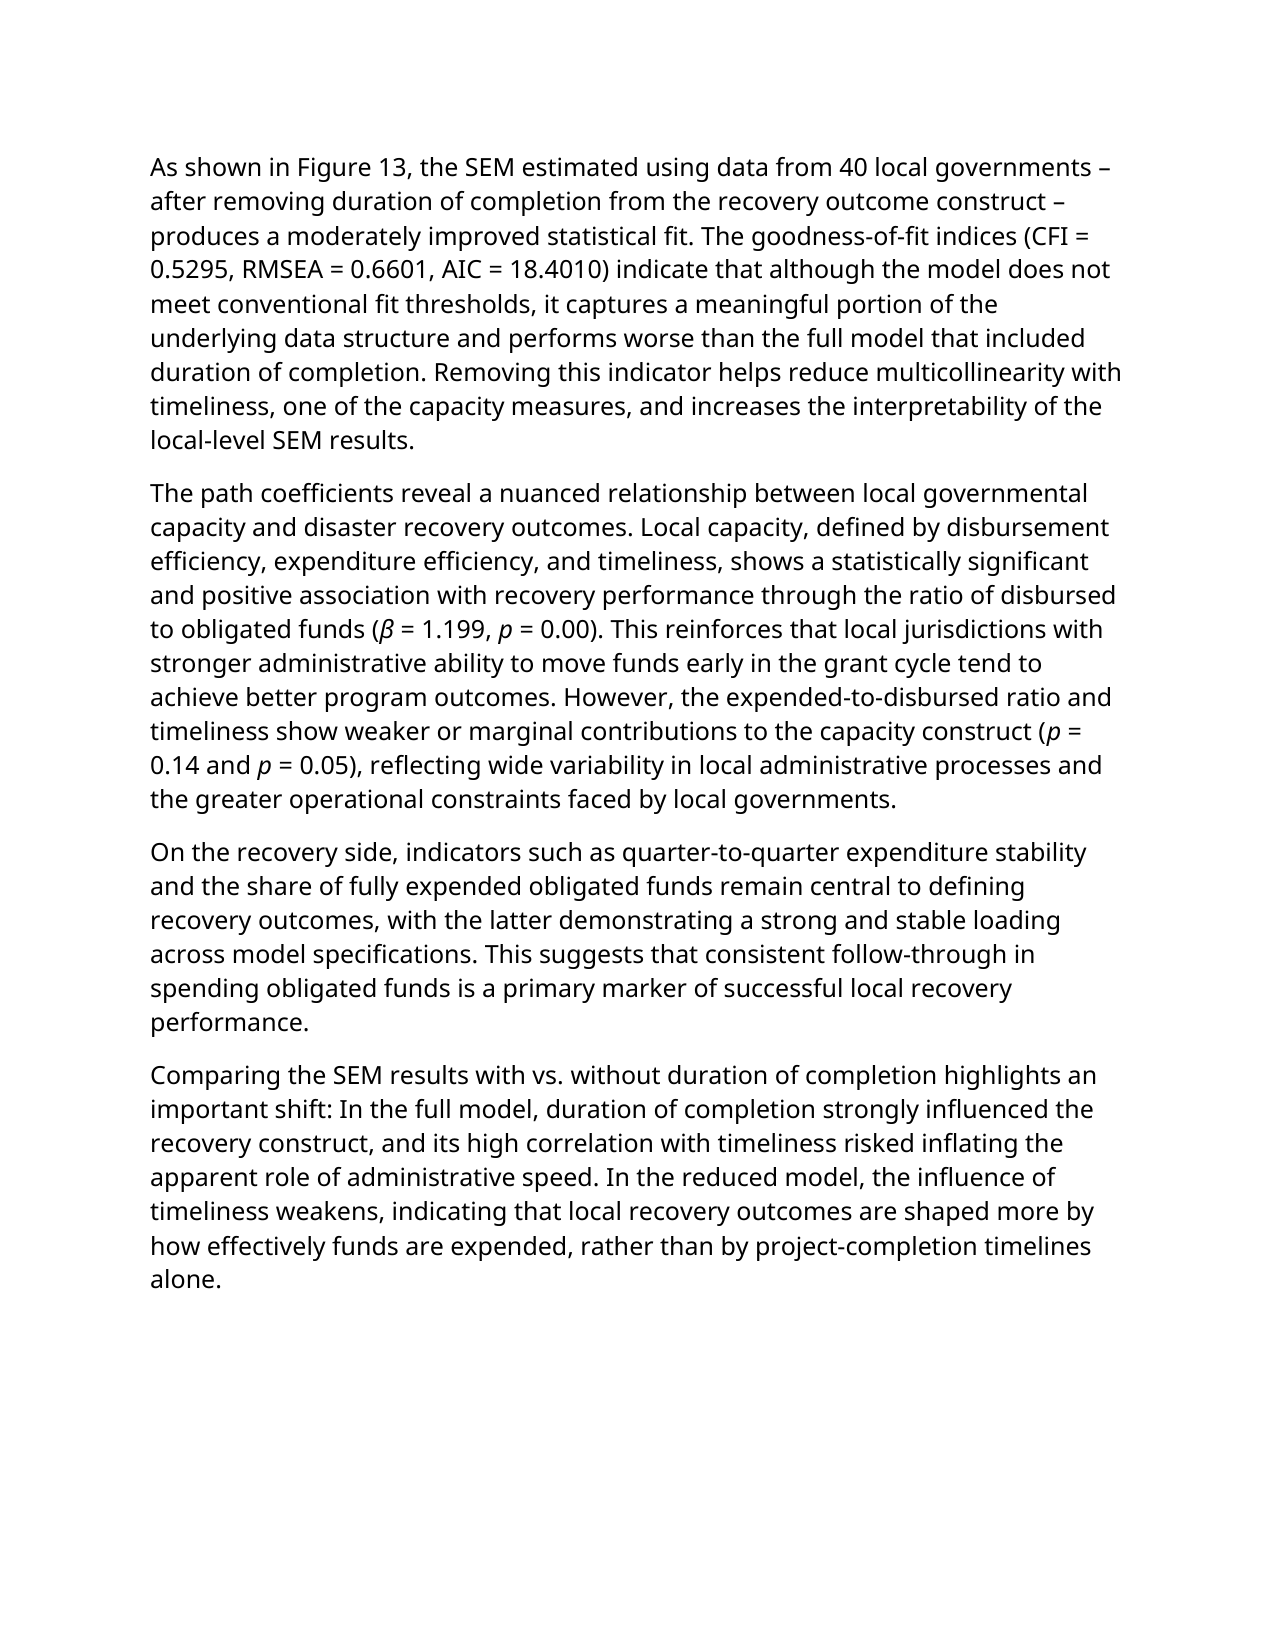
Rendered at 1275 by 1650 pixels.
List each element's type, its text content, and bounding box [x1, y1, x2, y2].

text On the recovery side, indicators such as quarter-to-quarter expenditure stability and the share of fully expended obligated funds remain central to defining recovery outcomes, with the latter demonstrating a strong and stable loading across model specifications. This suggests that consistent follow-through in spending obligated funds is a primary marker of successful local recovery performance. [150, 835, 1125, 1039]
text Comparing the SEM results with vs. without duration of completion highlights an important shift: In the full model, duration of completion strongly influenced the recovery construct, and its high correlation with timeliness risked inflating the apparent role of administrative speed. In the reduced model, the influence of timeliness weakens, indicating that local recovery outcomes are shaped more by how effectively funds are expended, rather than by project‐completion timelines alone. [150, 1058, 1125, 1296]
text The path coefficients reveal a nuanced relationship between local governmental capacity and disaster recovery outcomes. Local capacity, defined by disbursement efficiency, expenditure efficiency, and timeliness, shows a statistically significant and positive association with recovery performance through the ratio of disbursed to obligated funds (β = 1.199, p = 0.00). This reinforces that local jurisdictions with stronger administrative ability to move funds early in the grant cycle tend to achieve better program outcomes. However, the expended-to-disbursed ratio and timeliness show weaker or marginal contributions to the capacity construct (p = 0.14 and p = 0.05), reflecting wide variability in local administrative processes and the greater operational constraints faced by local governments. [150, 475, 1125, 816]
text As shown in Figure 13, the SEM estimated using data from 40 local governments – after removing duration of completion from the recovery outcome construct – produces a moderately improved statistical fit. The goodness-of-fit indices (CFI = 0.5295, RMSEA = 0.6601, AIC = 18.4010) indicate that although the model does not meet conventional fit thresholds, it captures a meaningful portion of the underlying data structure and performs worse than the full model that included duration of completion. Removing this indicator helps reduce multicollinearity with timeliness, one of the capacity measures, and increases the interpretability of the local-level SEM results. [150, 150, 1125, 457]
